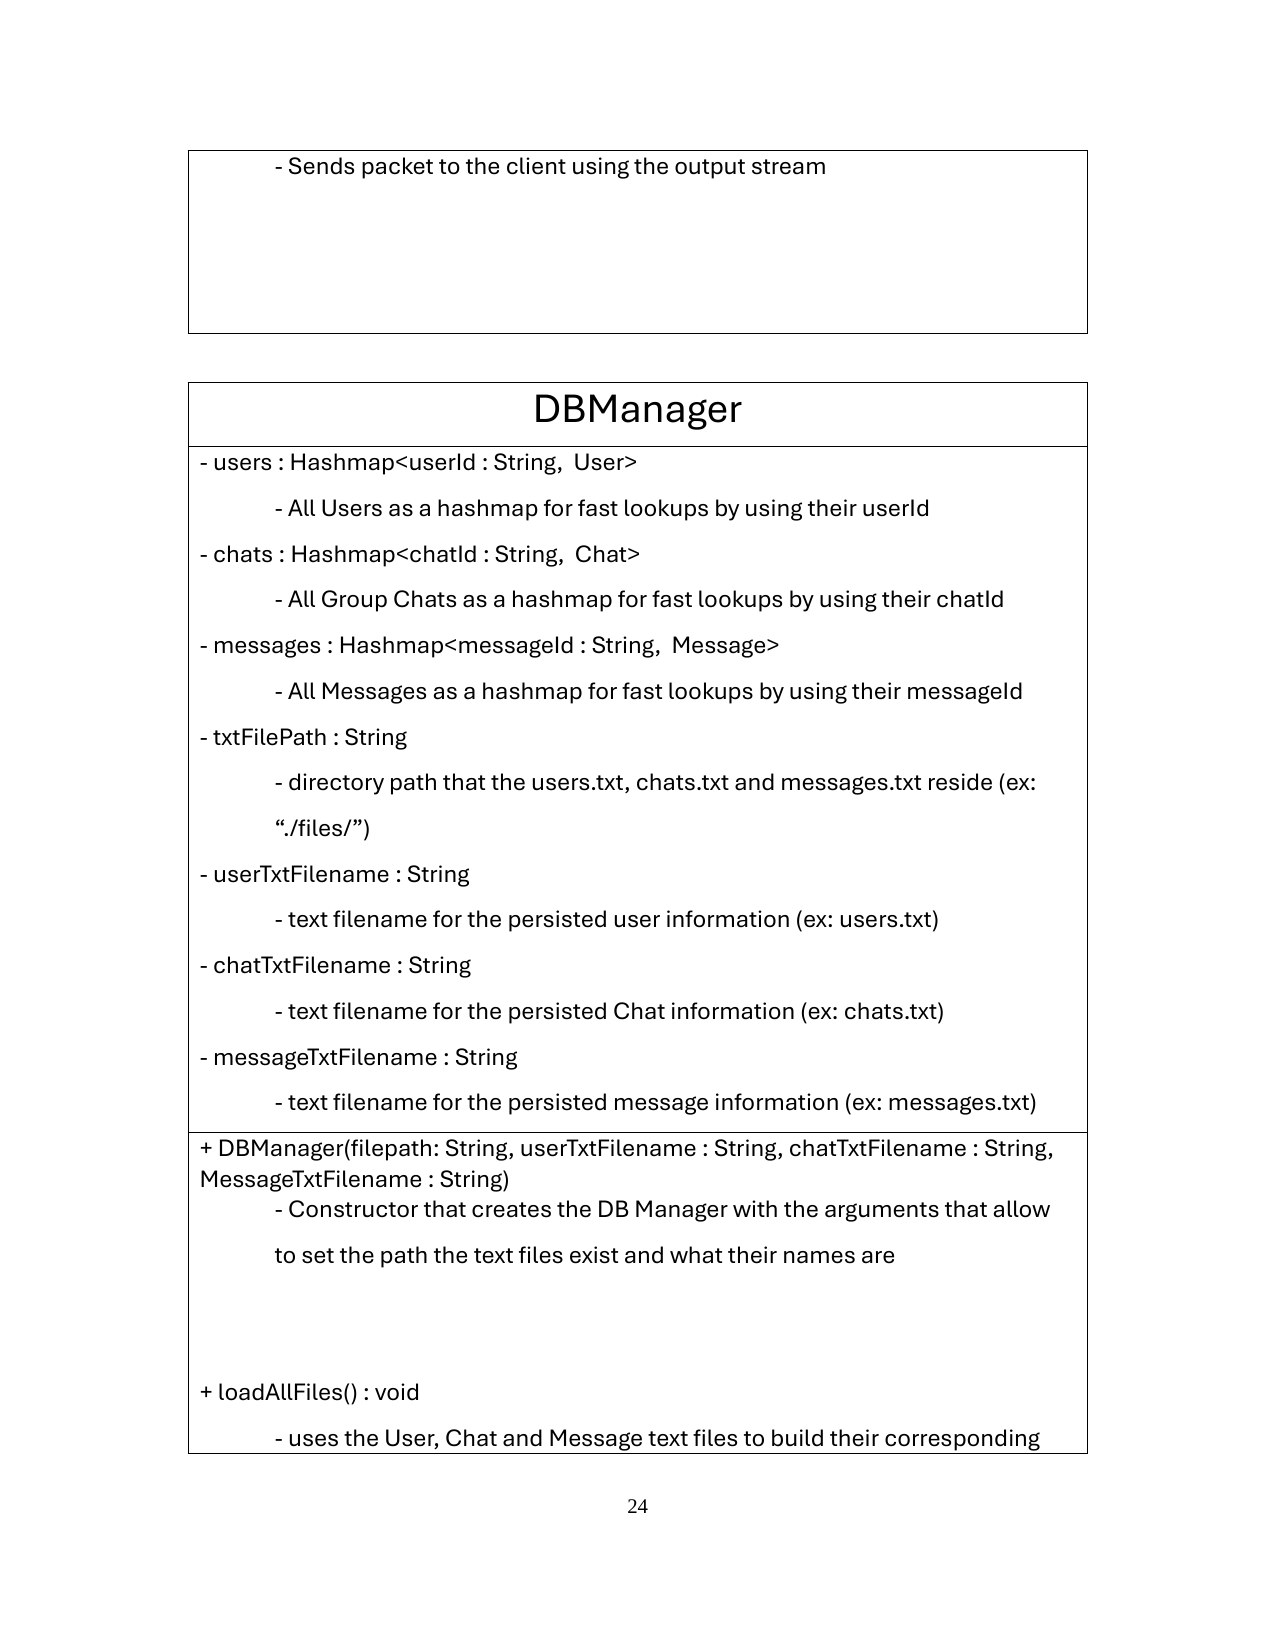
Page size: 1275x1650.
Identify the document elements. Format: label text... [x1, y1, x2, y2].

table_header DBManager [189, 383, 1087, 446]
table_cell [189, 1133, 1087, 1453]
table_cell - users : Hashmap<userId : String, User> - All Users as a hashmap for fast lookups by using their userId - chats : Hashmap<chatId : String, Chat> - All Group Chats as a hashmap for fast lookups by using their chatId - messages : Hashmap<messageId : String, Message> - All Messages as a hashmap for fast lookups by using their messageId - txtFilePath : String - directory path that the users.txt, chats.txt and messages.txt reside (ex: “./files/”) - userTxtFilename : String - text filename for the persisted user information (ex: users.txt) - chatTxtFilename : String - text filename for the persisted Chat information (ex: chats.txt) - messageTxtFilename : String - text filename for the persisted message information (ex: messages.txt) [189, 447, 1087, 1132]
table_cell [189, 151, 1087, 333]
